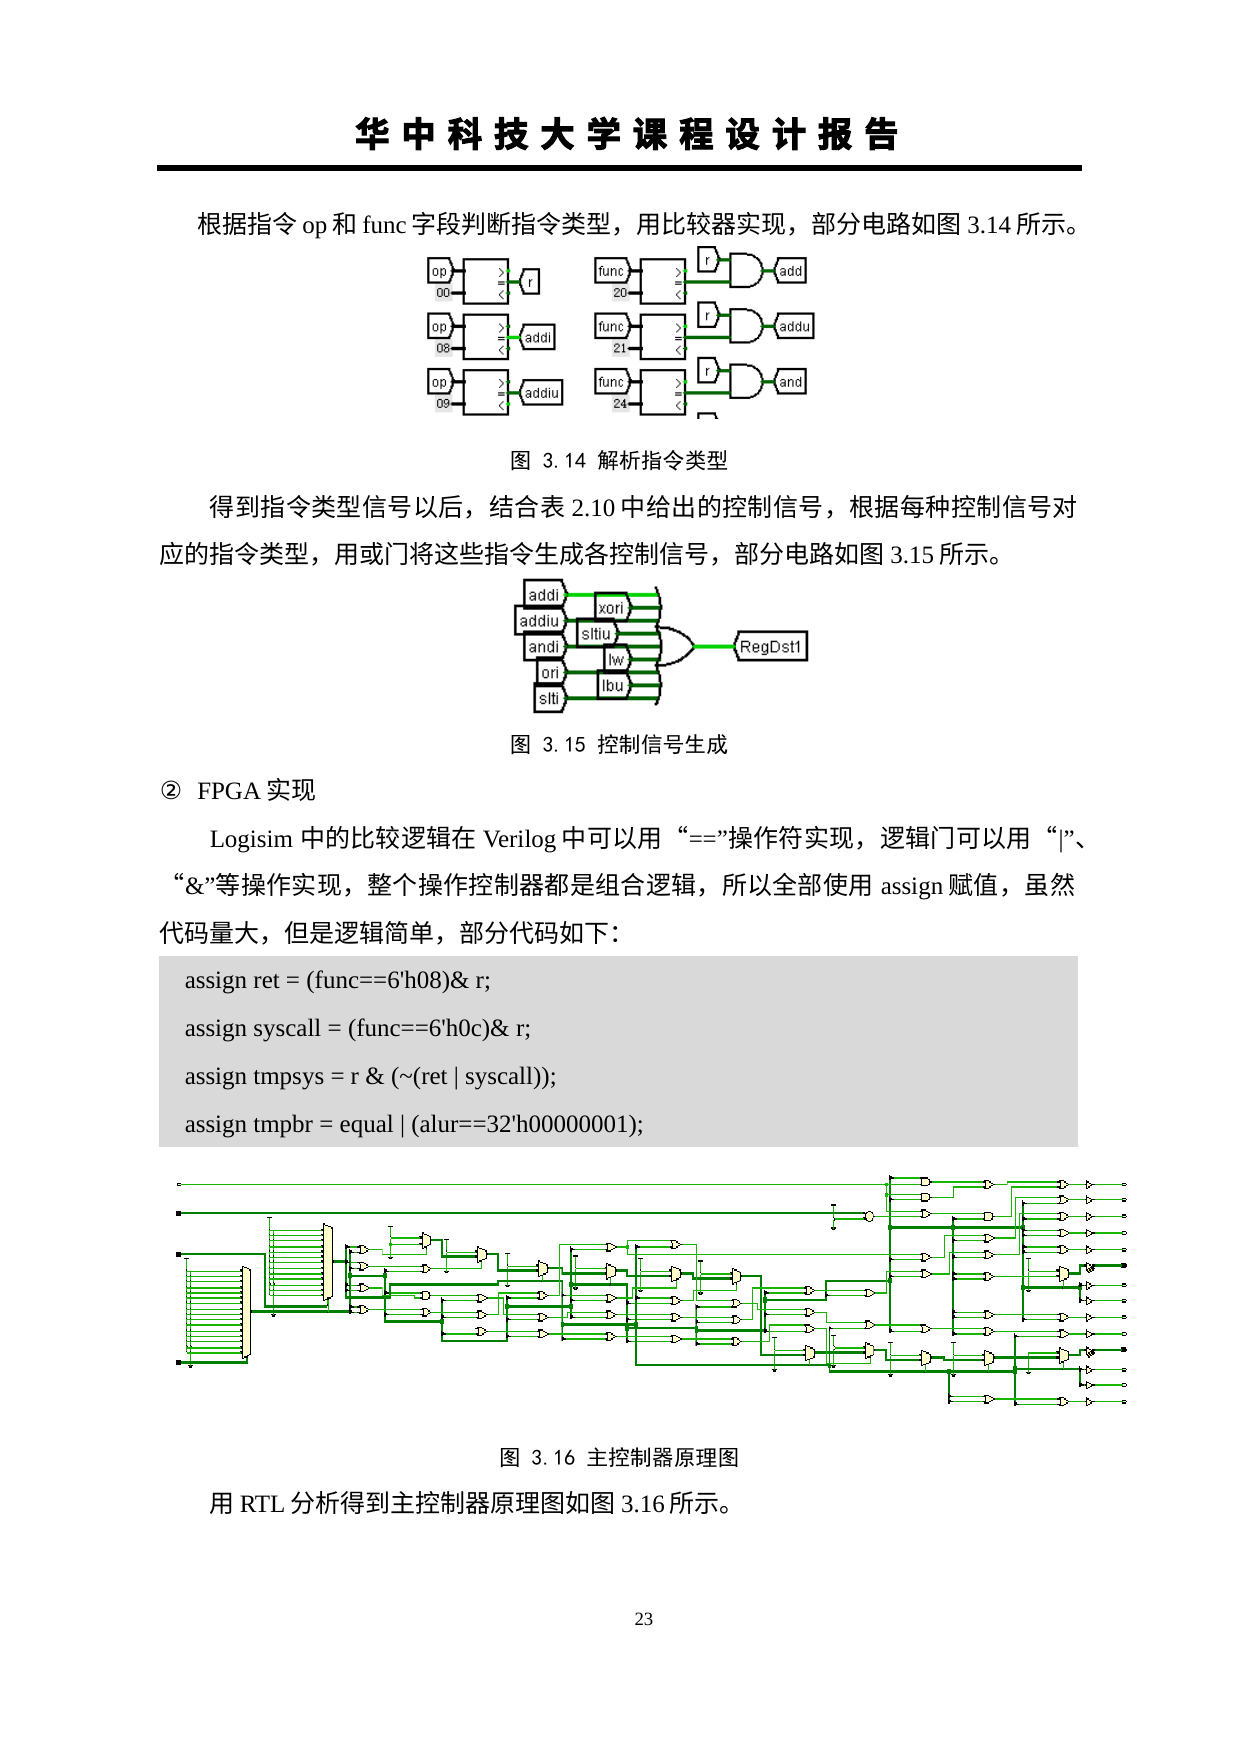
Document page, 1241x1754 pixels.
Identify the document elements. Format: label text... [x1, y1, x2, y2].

text assign tmpsys = r & (~(ret | syscall)); [159, 1051, 1078, 1099]
list FPGA实现 [159, 764, 1078, 812]
text Logisim 中的比较逻辑在Verilog中可以用“==”操作符实现，逻辑门可以用“|”、“&”等操作实现，整个操作控制器都是组合逻辑，所以全部使用assign赋值，虽然代码量大，但是逻辑简单，部分代码如下： [159, 812, 1075, 956]
text assign syscall = (func==6'h0c)& r; [159, 1003, 1078, 1051]
text assign ret = (func==6'h08)& r; [159, 956, 1078, 1003]
text assign tmpbr = equal | (alur==32'h00000001); [159, 1099, 1078, 1147]
